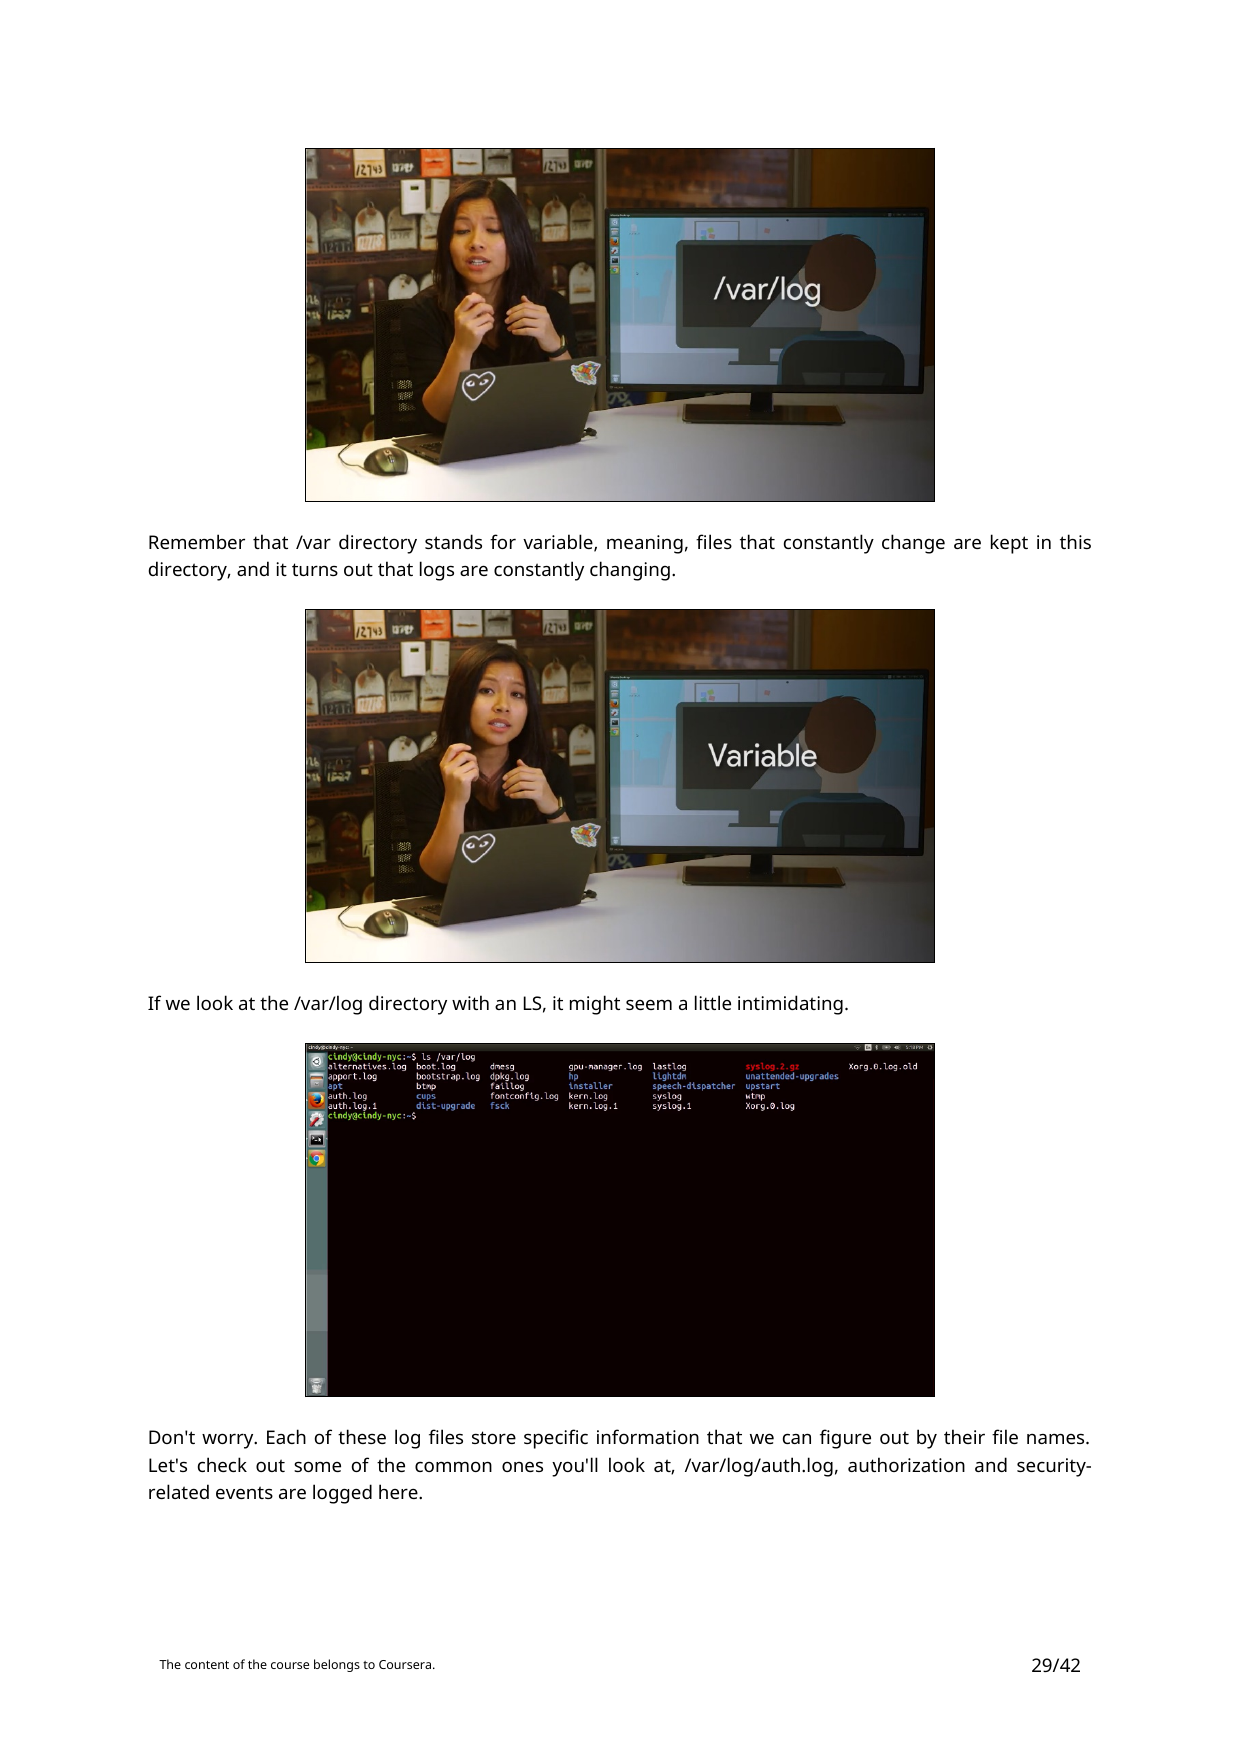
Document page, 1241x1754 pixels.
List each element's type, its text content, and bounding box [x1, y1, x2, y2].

picture [306, 149, 934, 501]
text If we look at the /var/log directory with an LS, it might seem a little intimidating. [148, 991, 1093, 1016]
text Remember that /var directory stands for variable, meaning, files that constantly change are kept in this directory, and it turns out that logs are constantly changing. [148, 529, 1093, 582]
picture [306, 1044, 934, 1396]
picture [306, 610, 934, 962]
text Don't worry. Each of these log files store specific information that we can figure out by their file names. Let's check out some of the common ones you'll look at, /var/log/auth.log, authorization and security-related events are logged here. [148, 1424, 1093, 1505]
